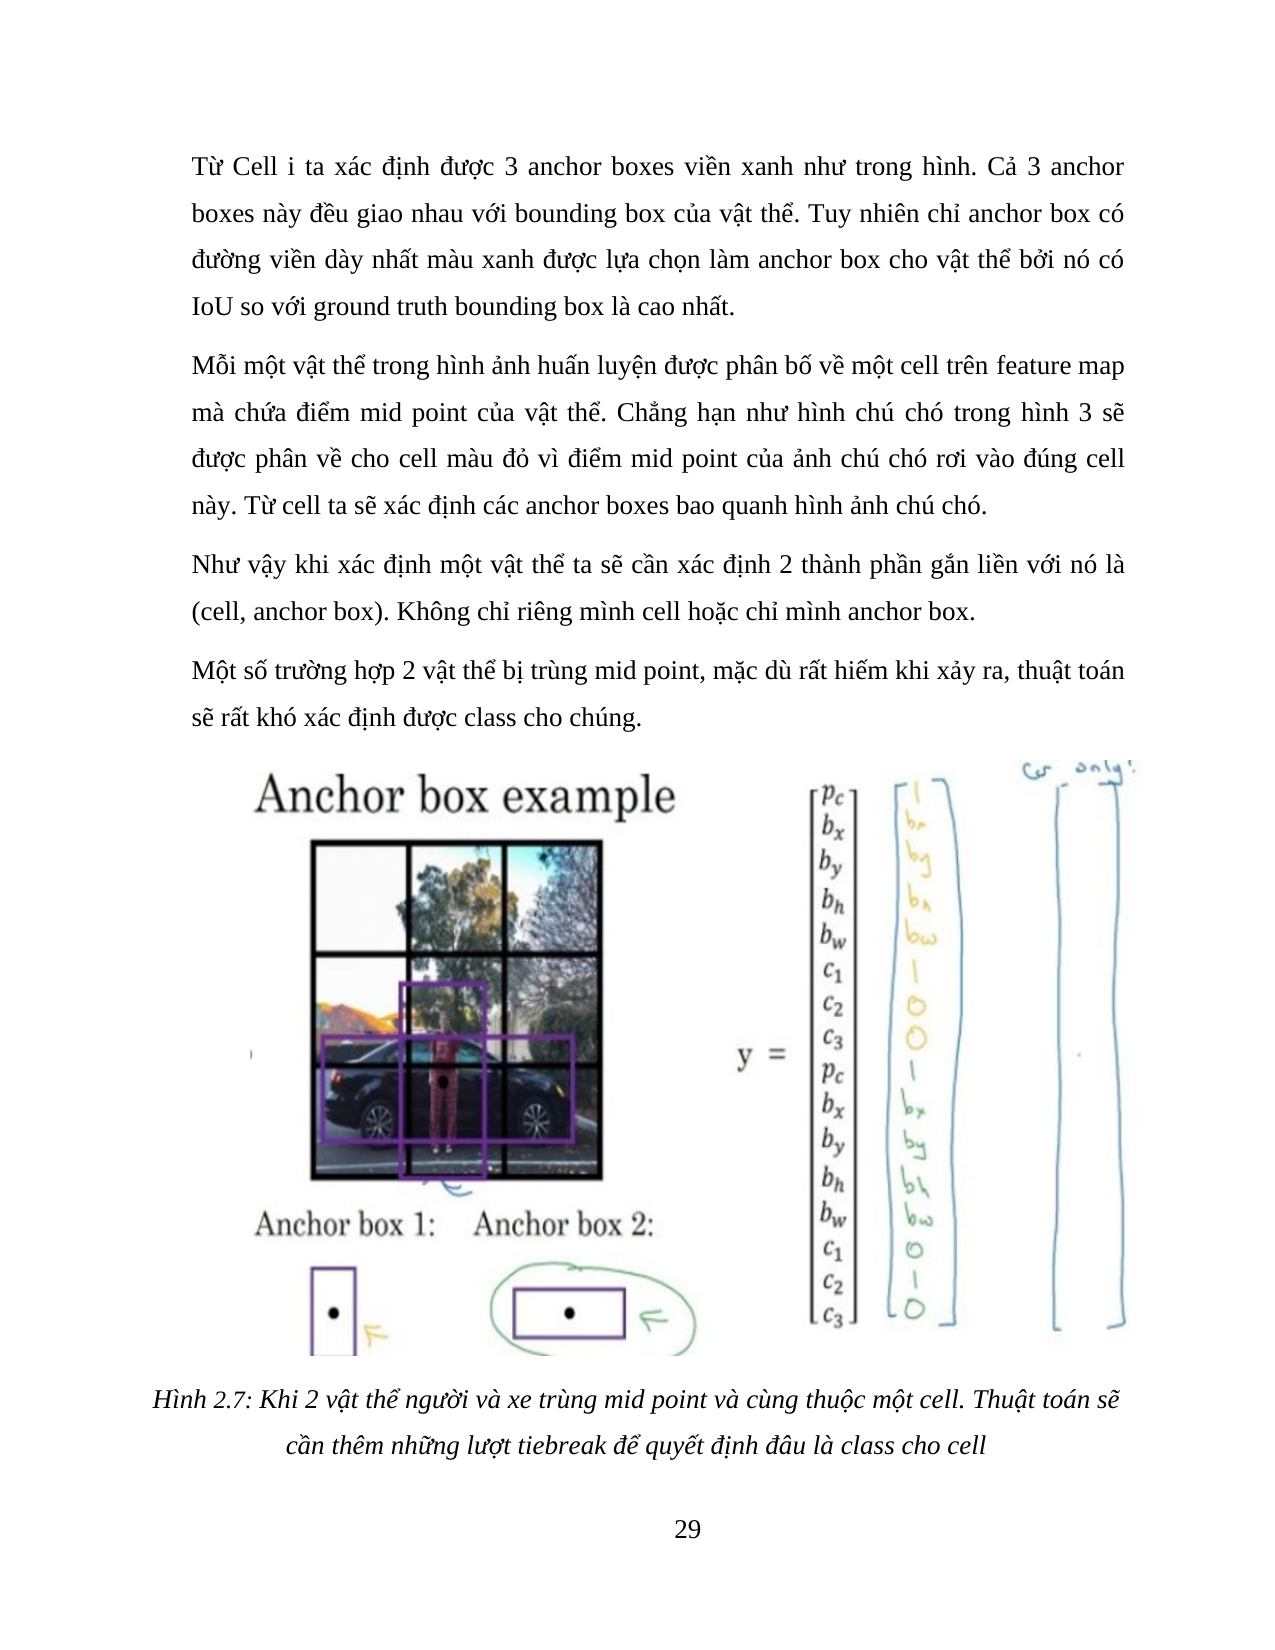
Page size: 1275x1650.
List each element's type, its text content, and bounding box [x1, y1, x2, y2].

text Một số trường hợp 2 vật thể bị trùng mid point, mặc dù rất hiếm khi xảy ra, thuật toán sẽ rất khó xác định được class cho chúng. [191, 654, 1125, 732]
text Như vậy khi xác định một vật thể ta sẽ cần xác định 2 thành phần gắn liền với nó là (cell, anchor box). Không chỉ riêng mình cell hoặc chỉ mình anchor box. [191, 548, 1125, 626]
text Từ Cell i ta xác định được 3 anchor boxes viền xanh như trong hình. Cả 3 anchor boxes này đều giao nhau với bounding box của vật thể. Tuy nhiên chỉ anchor box có đường viền dày nhất màu xanh được lựa chọn làm anchor box cho vật thể bởi nó có IoU so với ground truth bounding box là cao nhất. [191, 150, 1125, 321]
text Hình 2.7: Khi 2 vật thể người và xe trùng mid point và cùng thuộc một cell. Thuật toán sẽ cần thêm những lượt tiebreak để quyết định đâu là class cho cell [150, 1383, 1125, 1461]
text Mỗi một vật thể trong hình ảnh huấn luyện được phân bố về một cell trên feature map mà chứa điểm mid point của vật thể. Chẳng hạn như hình chú chó trong hình 3 sẽ được phân về cho cell màu đỏ vì điểm mid point của ảnh chú chó rơi vào đúng cell này. Từ cell ta sẽ xác định các anchor boxes bao quanh hình ảnh chú chó. [191, 349, 1125, 520]
picture [250, 760, 1146, 1356]
